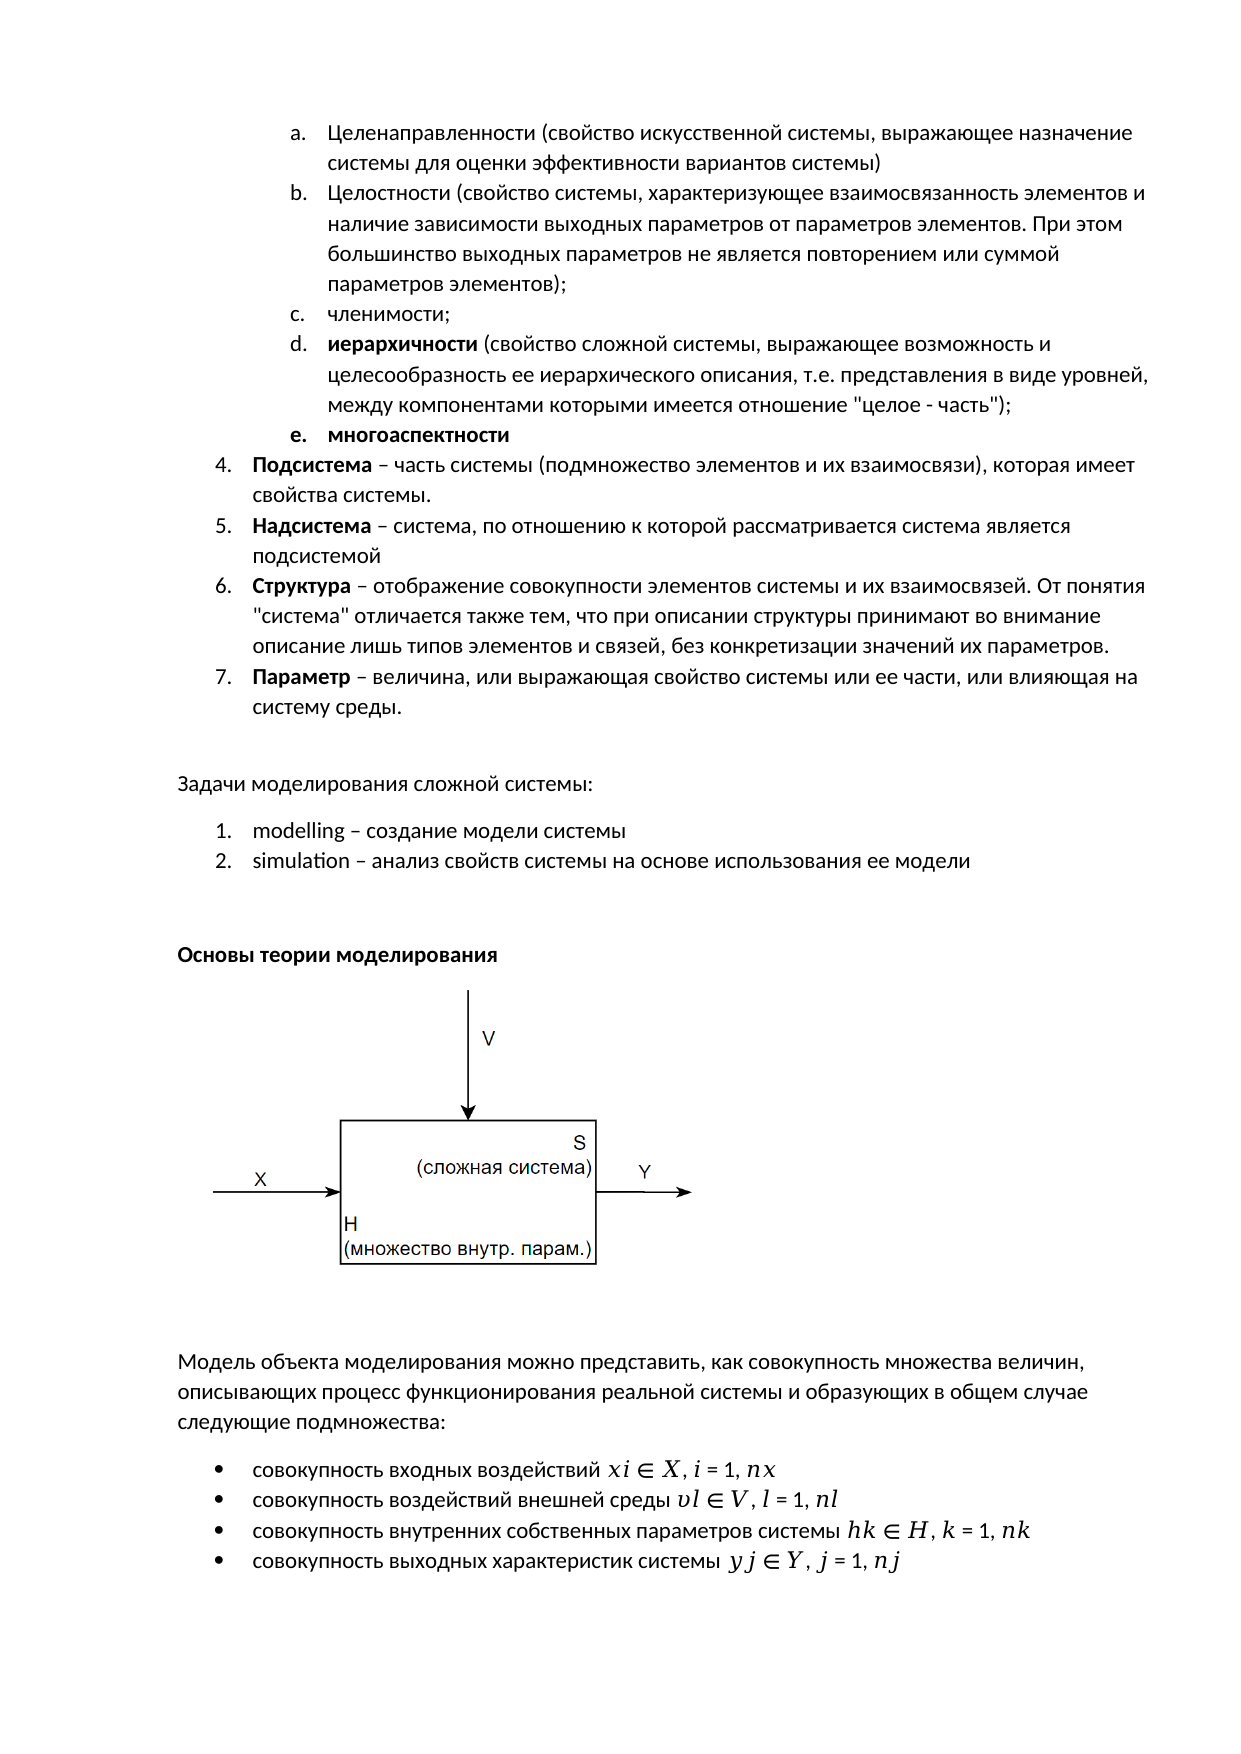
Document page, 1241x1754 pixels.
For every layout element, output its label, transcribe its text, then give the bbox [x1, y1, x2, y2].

text Основы теории моделирования [177, 940, 1152, 968]
list modelling – создание модели системы [215, 816, 1152, 844]
list Целостности (свойство системы, характеризующее взаимосвязанность элементов и наличие зависимости выходных параметров от параметров элементов. При этом большинство выходных параметров не является повторением или суммой параметров элементов); [290, 178, 1152, 297]
list Надсистема – система, по отношению к которой рассматривается система является подсистемой [215, 511, 1152, 569]
list совокупность выходных характеристик системы 𝑦𝑗 ∈ 𝑌, 𝑗 = 1, 𝑛𝑗 [215, 1546, 1152, 1574]
list совокупность внутренних собственных параметров системы ℎ𝑘 ∈ 𝐻, 𝑘 = 1, 𝑛𝑘 [215, 1516, 1152, 1544]
text Модель объекта моделирования можно представить, как совокупность множества величин, описывающих процесс функционирования реальной системы и образующих в общем случае следующие подмножества: [177, 1347, 1152, 1435]
list simulation – анализ свойств системы на основе использования ее модели [215, 846, 1152, 874]
list иерархичности (свойство сложной системы, выражающее возможность и целесообразность ее иерархического описания, т.е. представления в виде уровней, между компонентами которыми имеется отношение "целое - часть"); [290, 329, 1152, 418]
list совокупность воздействий внешней среды 𝜐𝑙 ∈ 𝑉, 𝑙 = 1, 𝑛𝑙 [215, 1485, 1152, 1513]
picture [177, 986, 725, 1282]
list Целенаправленности (свойство искусственной системы, выражающее назначение системы для оценки эффективности вариантов системы) [290, 118, 1152, 176]
list Структура – отображение совокупности элементов системы и их взаимосвязей. От понятия "система" отличается также тем, что при описании структуры принимают во внимание описание лишь типов элементов и связей, без конкретизации значений их параметров. [215, 571, 1152, 660]
list членимости; [290, 299, 1152, 327]
text Задачи моделирования сложной системы: [177, 769, 1152, 797]
list Подсистема – часть системы (подмножество элементов и их взаимосвязи), которая имеет свойства системы. [215, 450, 1152, 509]
list многоаспектности [290, 420, 1152, 448]
list Параметр – величина, или выражающая свойство системы или ее части, или влияющая на систему среды. [215, 662, 1152, 750]
list совокупность входных воздействий 𝑥𝑖 ∈ 𝑋, 𝑖 = 1, 𝑛𝑥 [215, 1454, 1152, 1483]
